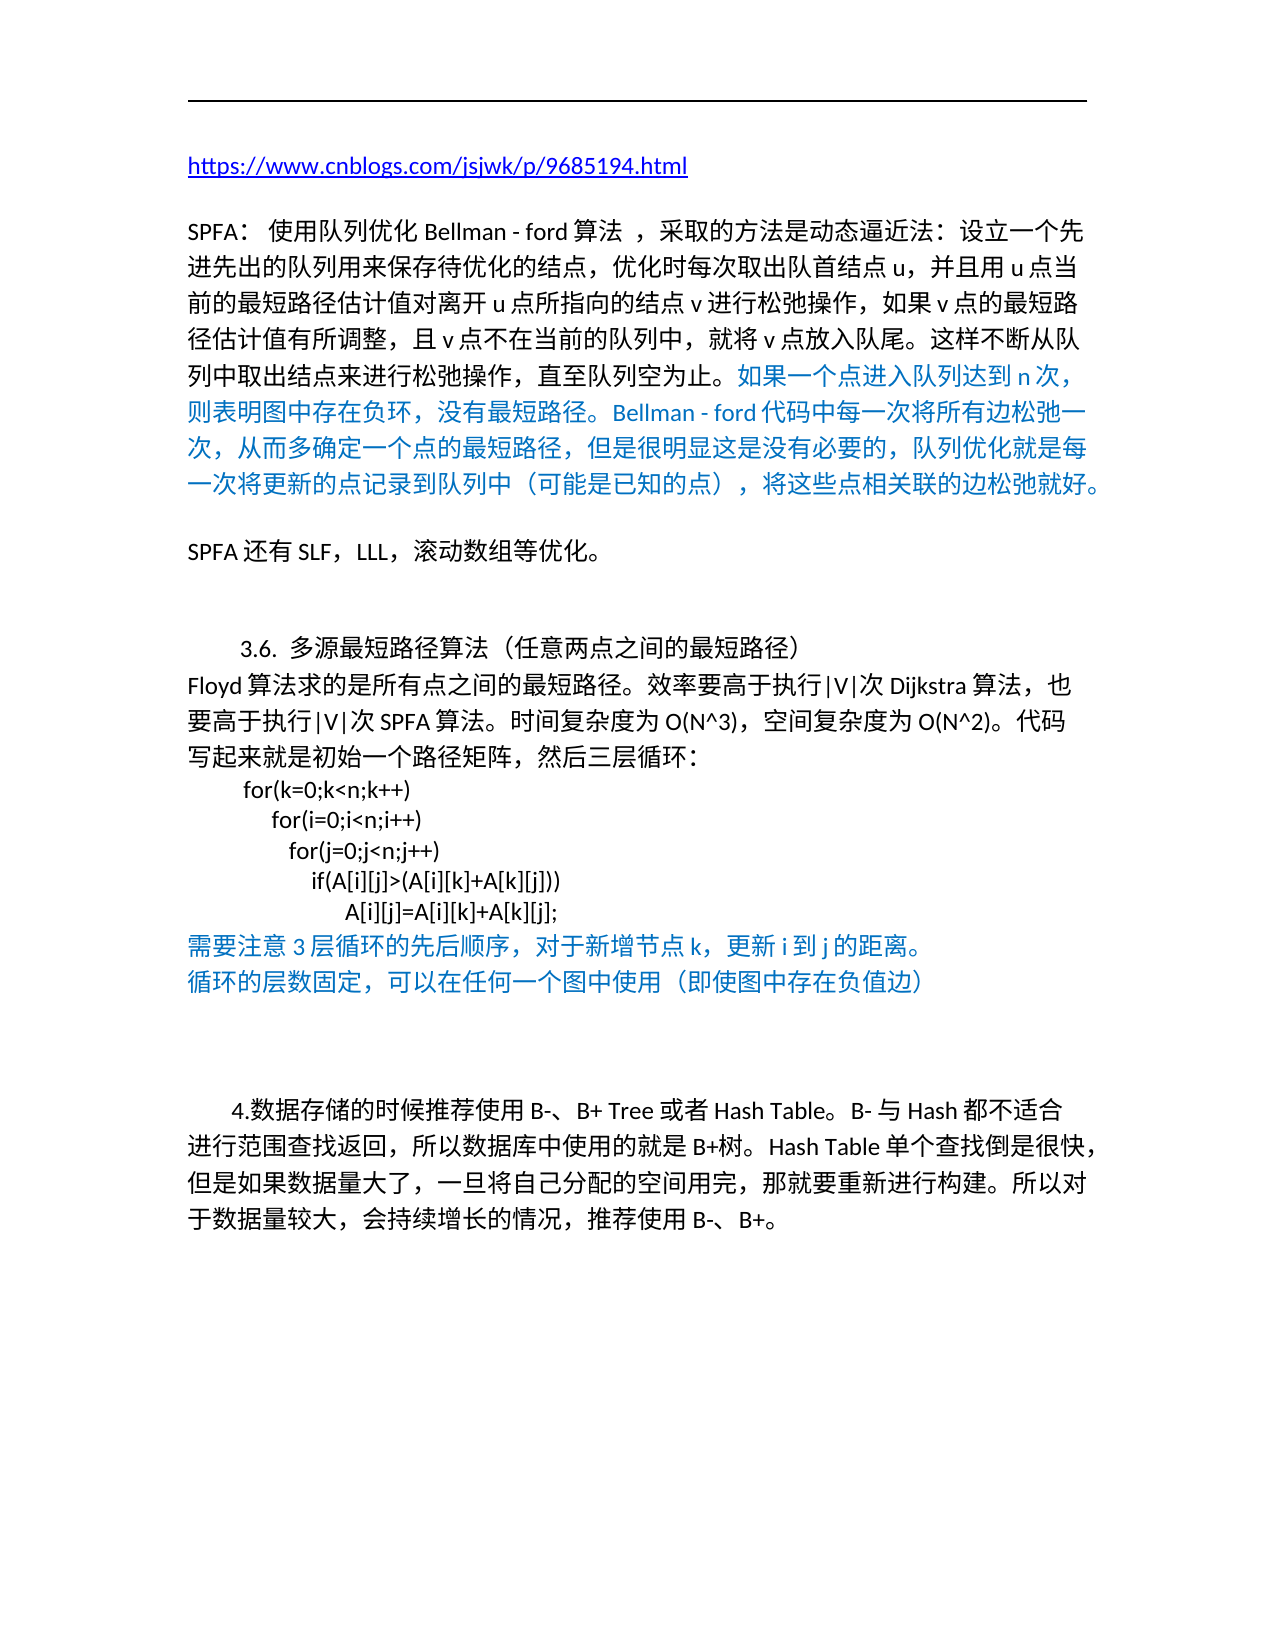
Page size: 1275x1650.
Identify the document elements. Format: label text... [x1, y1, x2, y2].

text 循环的层数固定，可以在任何一个图中使用（即使图中存在负值边） [187, 963, 1087, 999]
text for(k=0;k<n;k++) [187, 774, 1087, 804]
text 4.数据存储的时候推荐使用B-、B+ Tree或者Hash Table。B- 与Hash都不适合进行范围查找返回，所以数据库中使用的就是B+树。Hash Table单个查找倒是很快，但是如果数据量大了，一旦将自己分配的空间用完，那就要重新进行构建。所以对于数据量较大，会持续增长的情况，推荐使用B-、B+。 [187, 1091, 1087, 1236]
text https://www.cnblogs.com/jsjwk/p/9685194.html [187, 150, 1087, 181]
text SPFA还有SLF，LLL，滚动数组等优化。 [187, 532, 1087, 568]
text 需要注意3层循环的先后顺序，对于新增节点k，更新i到j的距离。 [187, 926, 1087, 963]
text for(j=0;j<n;j++) [187, 835, 1087, 865]
text if(A[i][j]>(A[i][k]+A[k][j])) [187, 865, 1087, 896]
text for(i=0;i<n;i++) [187, 804, 1087, 835]
text Floyd算法求的是所有点之间的最短路径。效率要高于执行|V|次Dijkstra算法，也要高于执行|V|次SPFA算法。时间复杂度为O(N^3)，空间复杂度为O(N^2)。代码写起来就是初始一个路径矩阵，然后三层循环： [187, 665, 1087, 774]
text SPFA： 使用队列优化 Bellman - ford算法 ，采取的方法是动态逼近法：设立一个先进先出的队列用来保存待优化的结点，优化时每次取出队首结点u，并且用u点当前的最短路径估计值对离开u点所指向的结点v进行松弛操作，如果v点的最短路径估计值有所调整，且v点不在当前的队列中，就将v点放入队尾。这样不断从队列中取出结点来进行松弛操作，直至队列空为止。如果一个点进入队列达到n次，则表明图中存在负环，没有最短路径。Bellman - ford代码中每一次将所有边松弛一次，从而多确定一个点的最短路径，但是很明显这是没有必要的，队列优化就是每一次将更新的点记录到队列中（可能是已知的点），将这些点相关联的边松弛就好。 [187, 211, 1087, 501]
text A[i][j]=A[i][k]+A[k][j]; [187, 896, 1087, 926]
text 3.6. 多源最短路径算法（任意两点之间的最短路径） [187, 629, 1087, 665]
